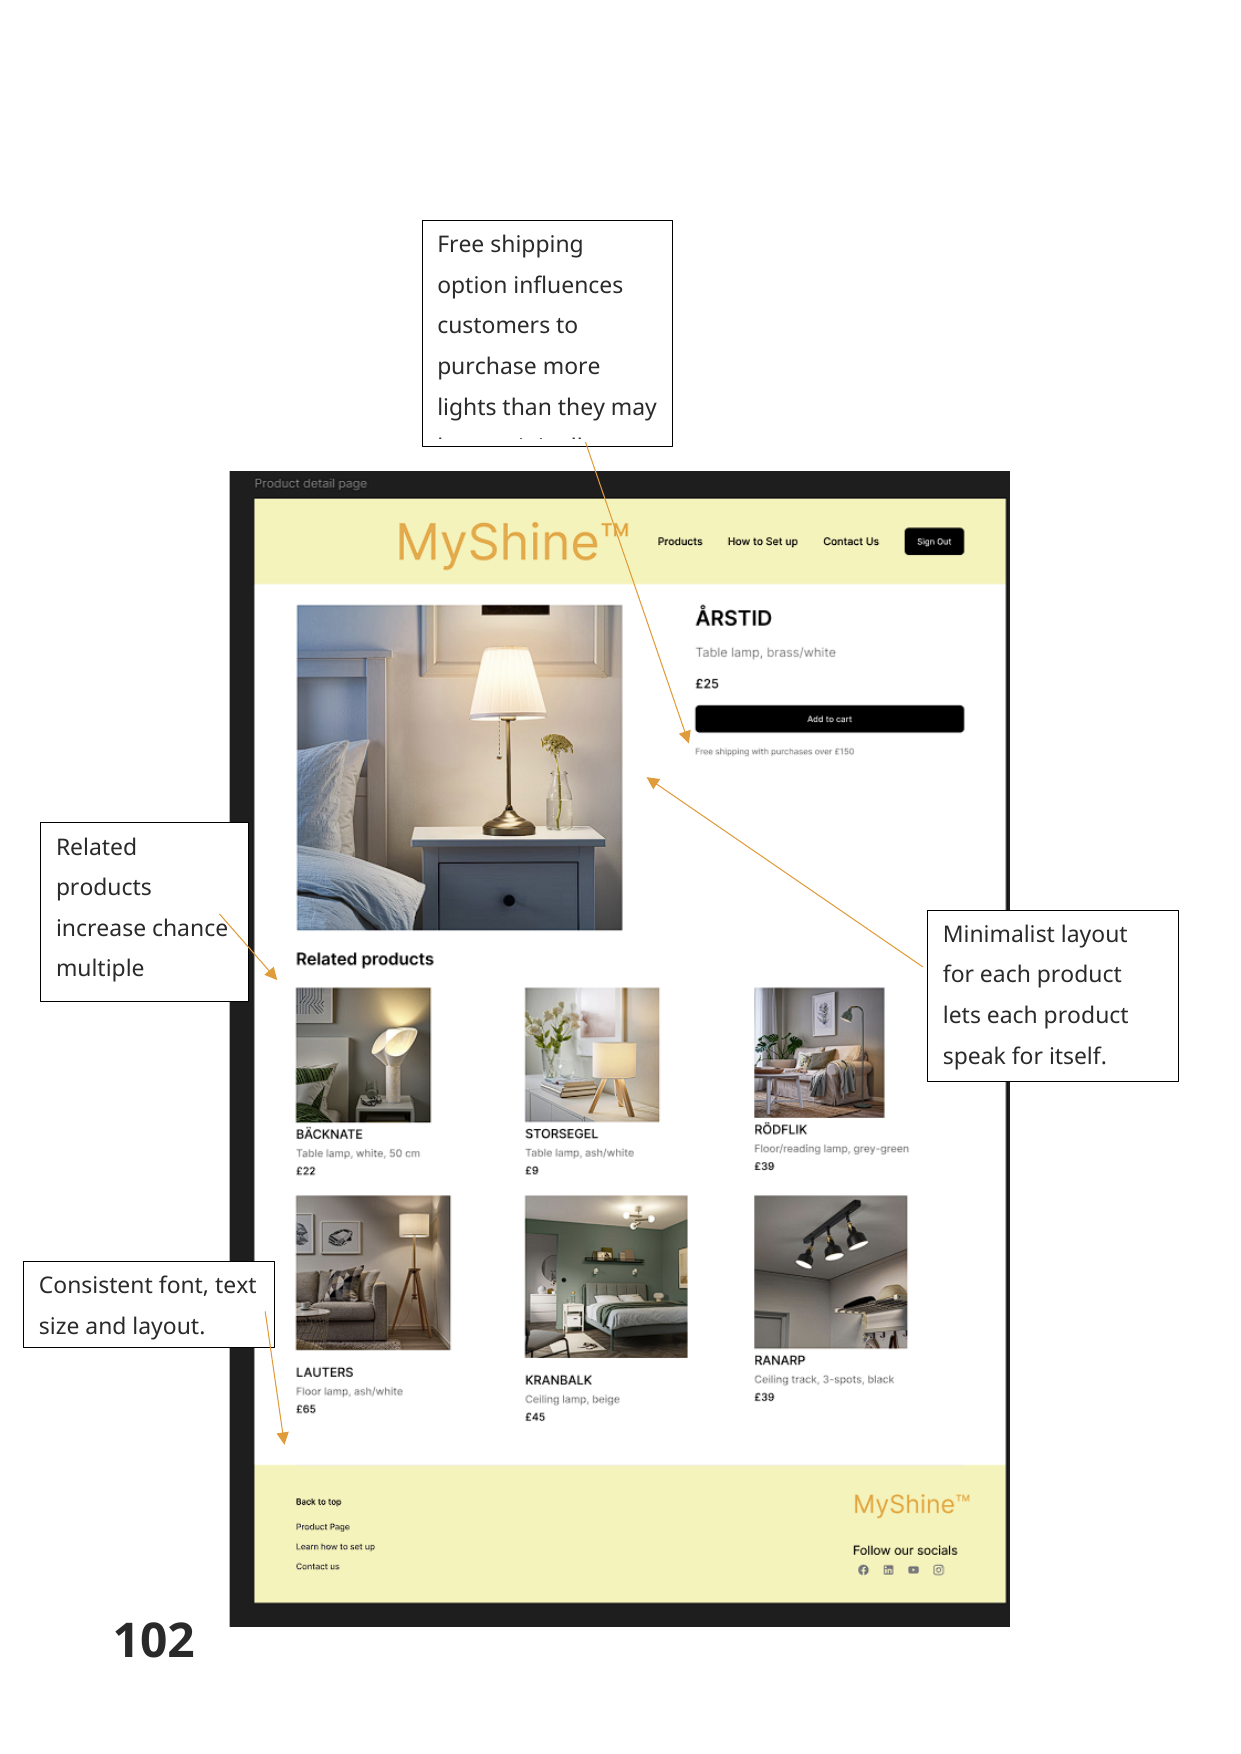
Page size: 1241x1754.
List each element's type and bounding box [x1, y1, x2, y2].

picture [228, 471, 1009, 1624]
